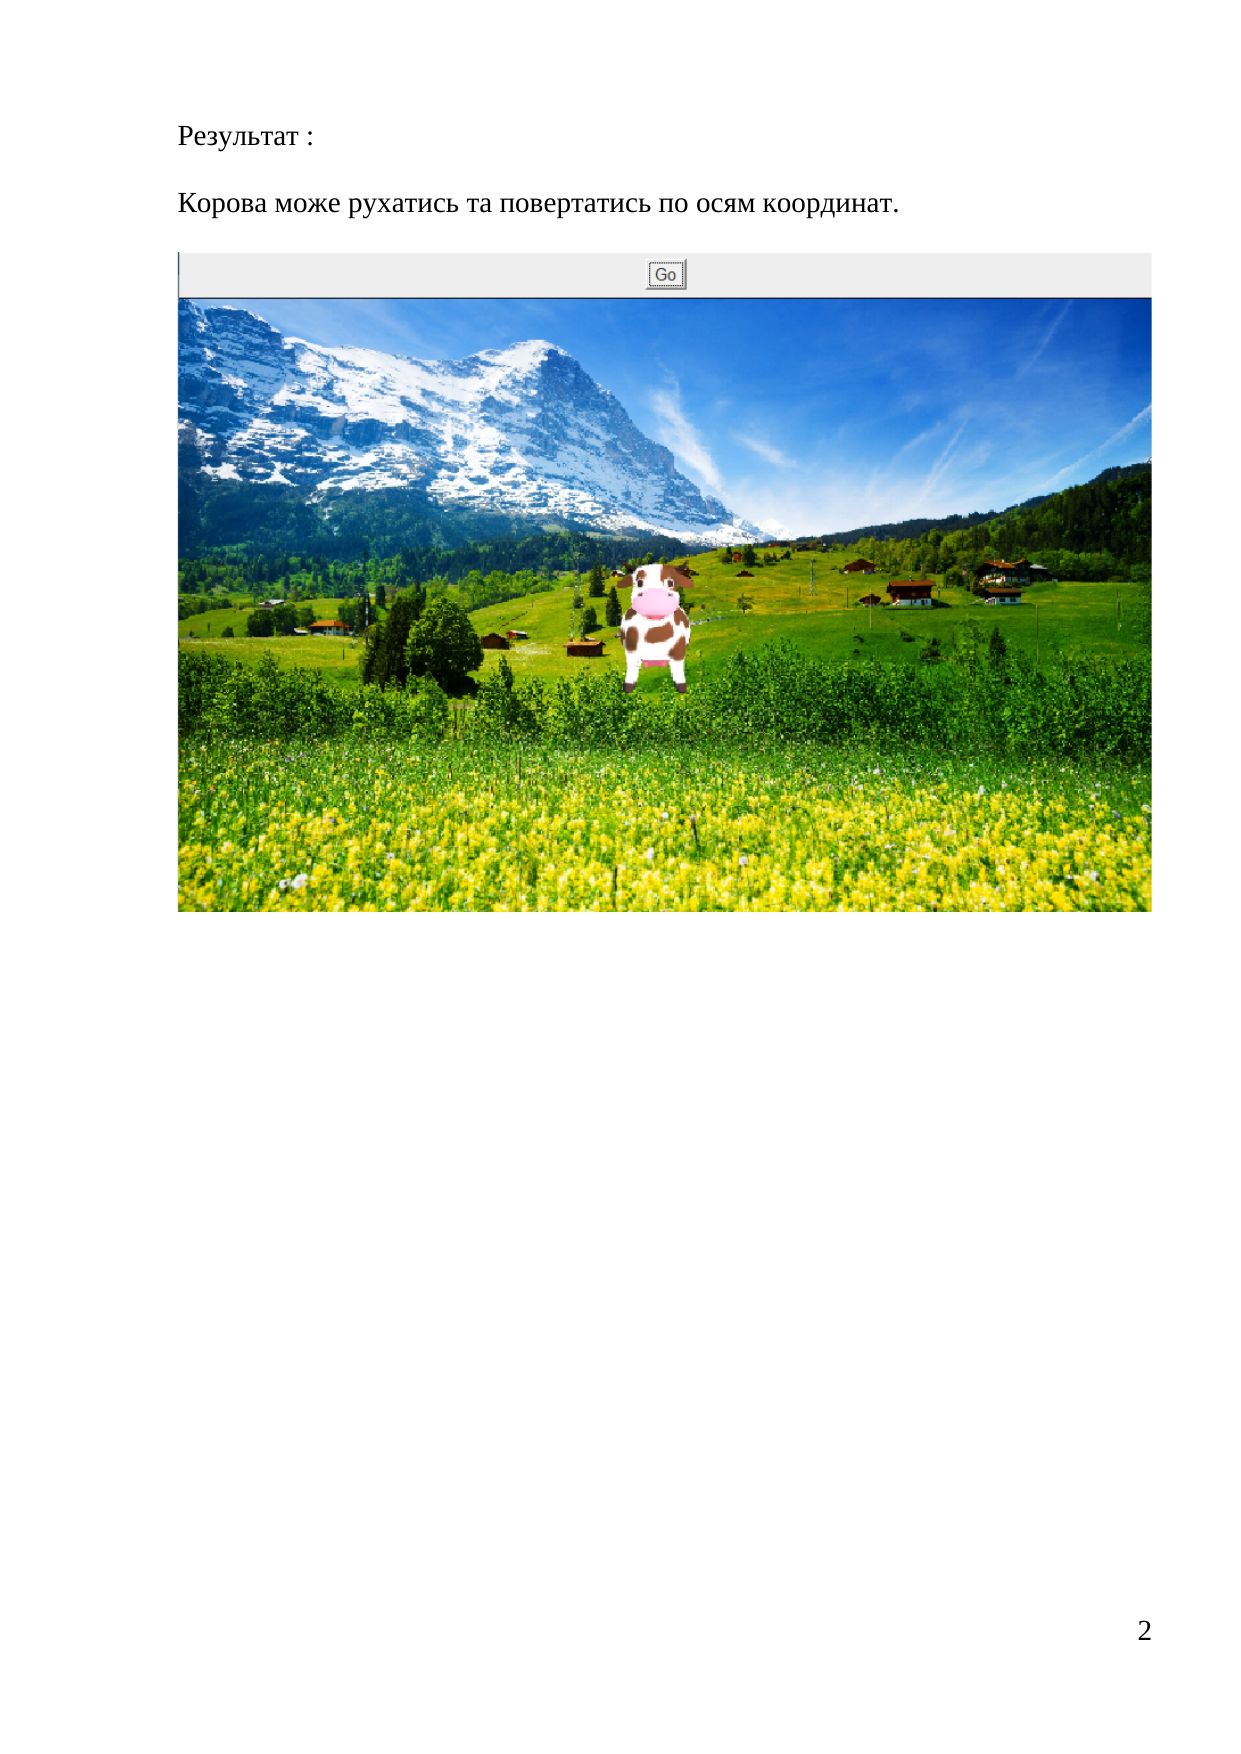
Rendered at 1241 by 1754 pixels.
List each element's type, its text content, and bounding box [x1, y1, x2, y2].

text Корова може рухатись та повертатись по осям координат. [177, 185, 1152, 219]
picture [177, 252, 1152, 912]
text Результат : [177, 118, 1152, 152]
